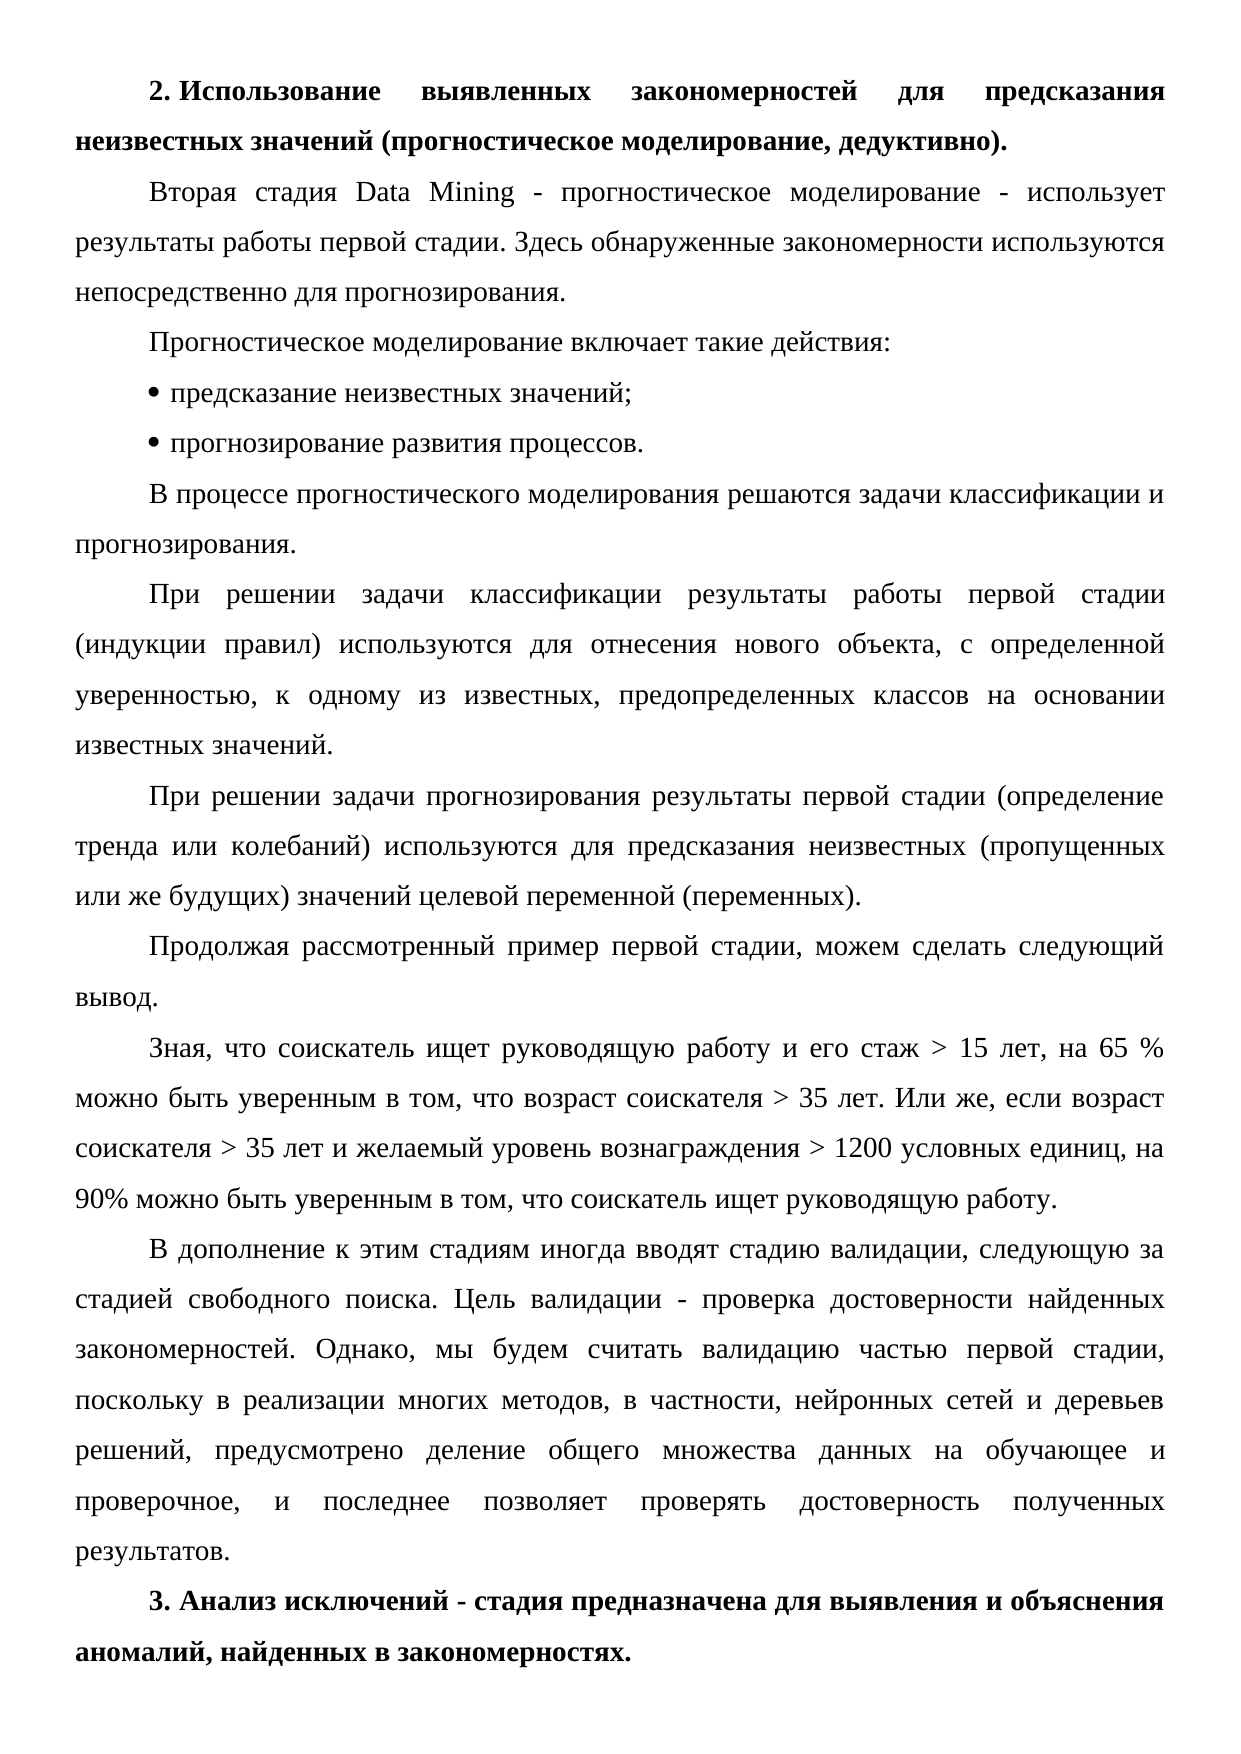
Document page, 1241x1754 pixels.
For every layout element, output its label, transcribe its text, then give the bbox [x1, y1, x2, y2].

text При решении задачи классификации результаты работы первой стадии (индукции правил) используются для отнесения нового объекта, с определенной уверенностью, к одному из известных, предопределенных классов на основании известных значений. [75, 576, 1166, 761]
text Прогностическое моделирование включает такие действия: [149, 324, 1178, 358]
text Вторая стадия Data Mining - прогностическое моделирование - использует результаты работы первой стадии. Здесь обнаруженные закономерности используются непосредственно для прогнозирования. [75, 174, 1166, 308]
text В процессе прогностического моделирования решаются задачи классификации и прогнозирования. [75, 476, 1165, 559]
text Продолжая рассмотренный пример первой стадии, можем сделать следующий вывод. [75, 928, 1164, 1013]
text Зная, что соискатель ищет руководящую работу и его стаж > 15 лет, на 65 % можно быть уверенным в том, что возраст соискателя > 35 лет. Или же, если возраст соискателя > 35 лет и желаемый уровень вознаграждения > 1200 условных единиц, на 90% можно быть уверенным в том, что соискатель ищет руководящую работу. [75, 1030, 1165, 1214]
list прогнозирование развития процессов. [149, 425, 1178, 459]
text В дополнение к этим стадиям иногда вводят стадию валидации, следующую за стадией свободного поиска. Цель валидации - проверка достоверности найденных закономерностей. Однако, мы будем считать валидацию частью первой стадии, поскольку в реализации многих методов, в частности, нейронных сетей и деревьев решений, предусмотрено деление общего множества данных на обучающее и проверочное, и последнее позволяет проверять достоверность полученных результатов. [75, 1231, 1165, 1566]
subtitle Анализ исключений - стадия предназначена для выявления и объяснения аномалий, найденных в закономерностях. [75, 1583, 1166, 1667]
list предсказание неизвестных значений; [149, 375, 1178, 409]
text При решении задачи прогнозирования результаты первой стадии (определение тренда или колебаний) используются для предсказания неизвестных (пропущенных или же будущих) значений целевой переменной (переменных). [75, 778, 1165, 912]
subtitle Использование выявленных закономерностей для предсказания неизвестных значений (прогностическое моделирование, дедуктивно). [75, 73, 1166, 157]
